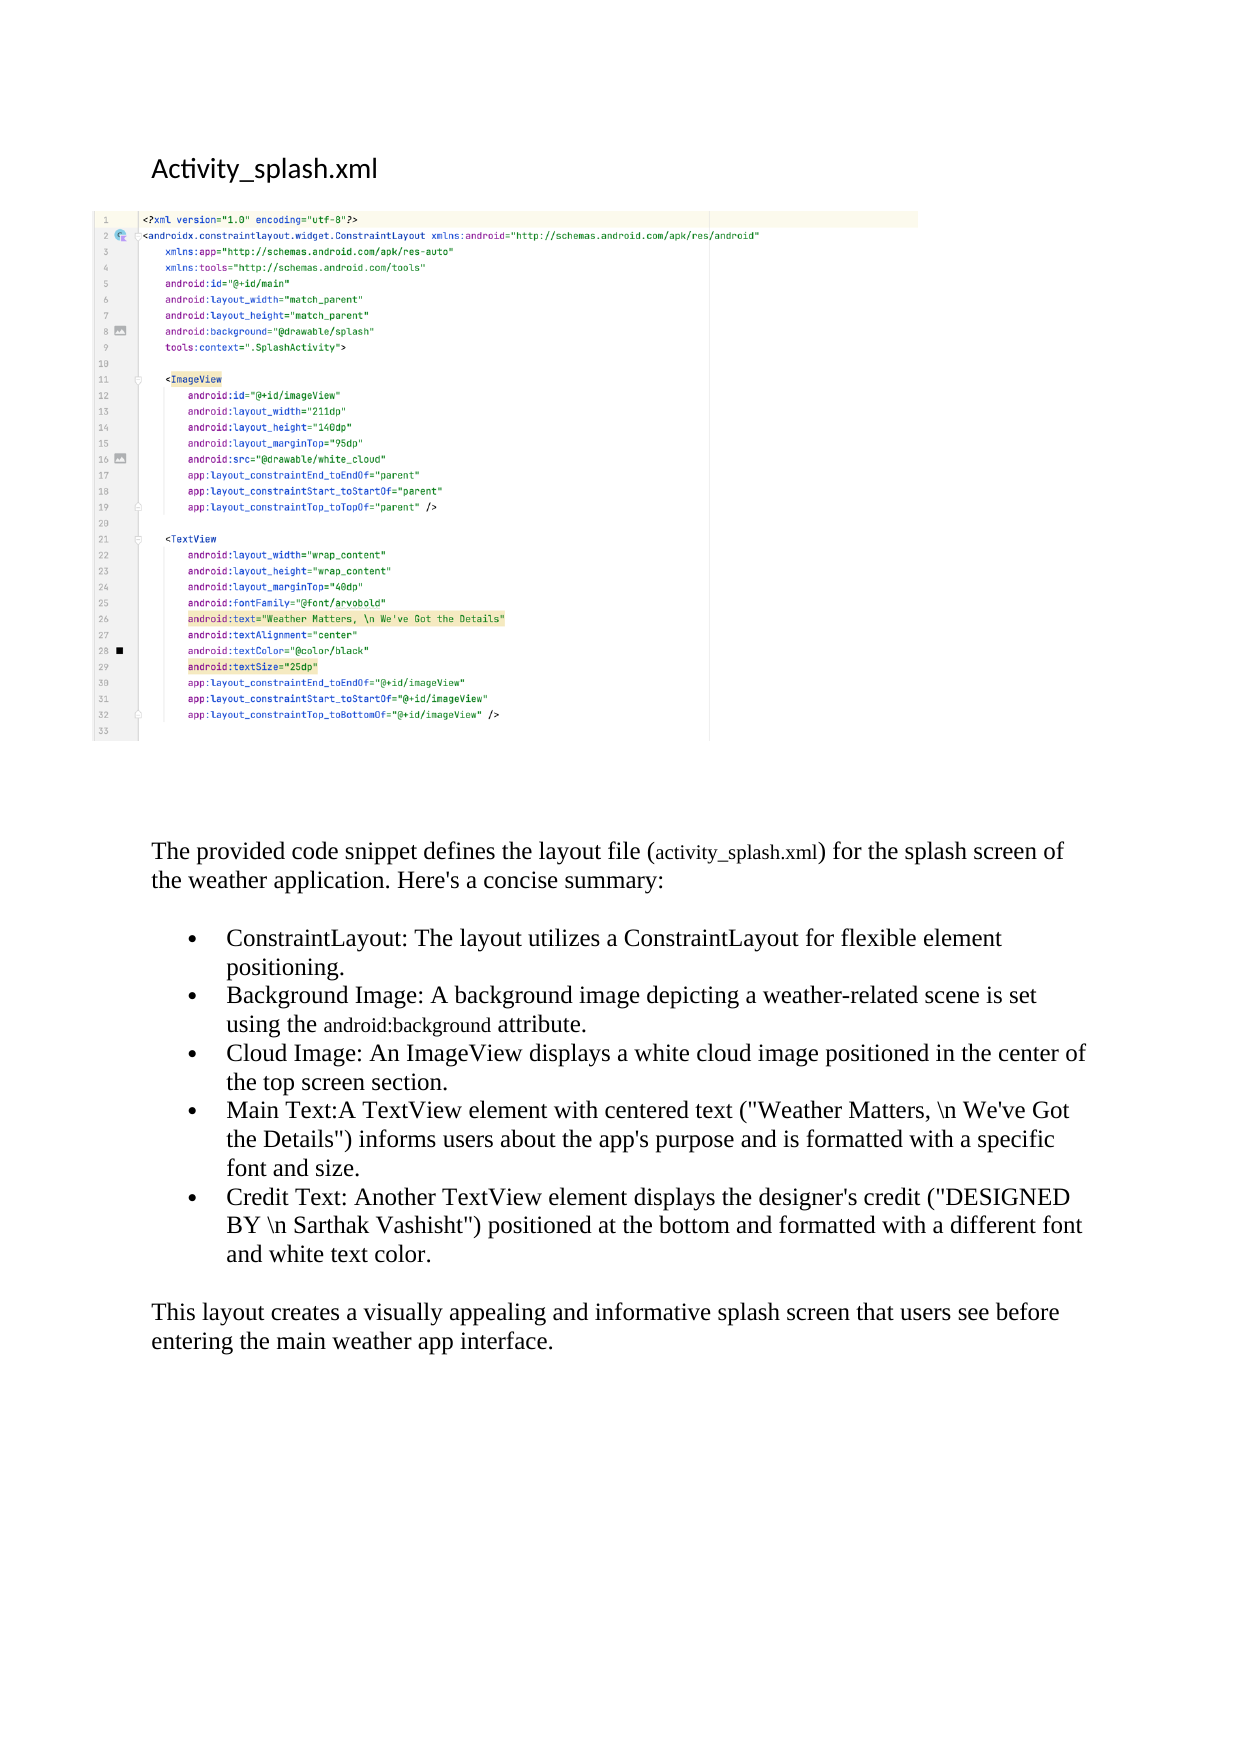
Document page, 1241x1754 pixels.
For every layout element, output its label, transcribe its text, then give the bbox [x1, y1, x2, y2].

text This layout creates a visually appealing and informative splash screen that users see before entering the main weather app interface. [151, 1297, 1090, 1354]
list Credit Text: Another TextView element displays the designer's credit ("DESIGNED BY \n Sarthak Vashisht") positioned at the bottom and formatted with a different font and white text color. [189, 1182, 1090, 1268]
picture [92, 211, 918, 741]
list ConstraintLayout: The layout utilizes a ConstraintLayout for flexible element positioning. [189, 923, 1090, 980]
list Main Text:A TextView element with centered text ("Weather Matters, \n We've Got the Details") informs users about the app's purpose and is formatted with a specific font and size. [189, 1095, 1090, 1182]
list Background Image: A background image depicting a weather-related scene is set using the android:background attribute. [189, 980, 1090, 1038]
list Cloud Image: An ImageView displays a white cloud image positioned in the center of the top screen section. [189, 1038, 1090, 1095]
text The provided code snippet defines the layout file (activity_splash.xml) for the splash screen of the weather application. Here's a concise summary: [151, 836, 1090, 894]
text Activity_splash.xml [151, 150, 1111, 186]
